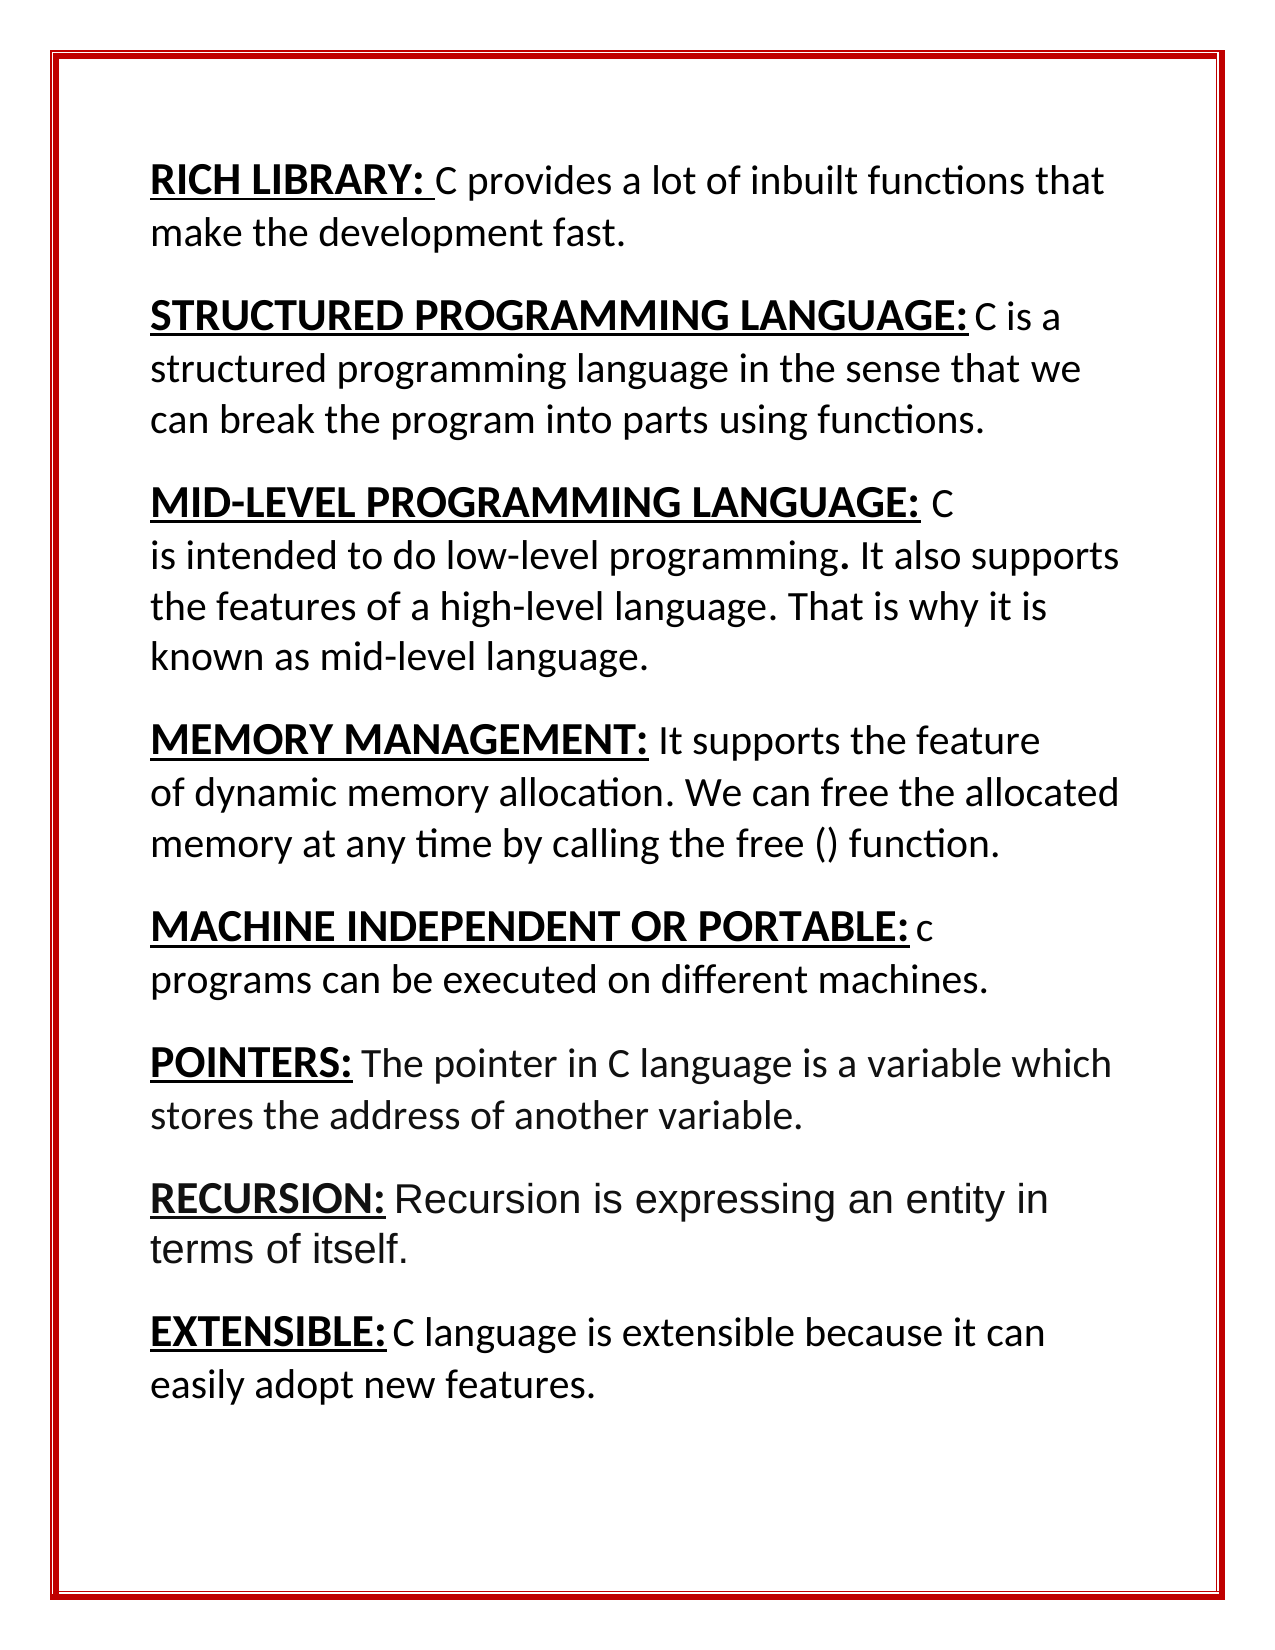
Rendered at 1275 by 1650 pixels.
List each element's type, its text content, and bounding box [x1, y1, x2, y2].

text RICH LIBRARY: C provides a lot of inbuilt functions that make the development fast. [150, 150, 1125, 257]
text RECURSION: Recursion is expressing an entity in terms of itself. [386, 1169, 1125, 1273]
text MID-LEVEL PROGRAMMING LANGUAGE: C is intended to do low-level programming. It also supports the features of a high-level language. That is why it is known as mid-level language. [150, 473, 1125, 681]
text EXTENSIBLE: C language is extensible because it can easily adopt new features. [150, 1302, 1125, 1409]
text MACHINE INDEPENDENT OR PORTABLE: c programs can be executed on different machines. [150, 897, 1125, 1004]
text STRUCTURED PROGRAMMING LANGUAGE: C is a structured programming language in the sense that we can break the program into parts using functions. [969, 286, 1125, 443]
text POINTERS: The pointer in C language is a variable which stores the address of another variable. [353, 1033, 1125, 1140]
text MEMORY MANAGEMENT: It supports the feature of dynamic memory allocation. We can free the allocated memory at any time by calling the free () function. [649, 710, 1125, 868]
